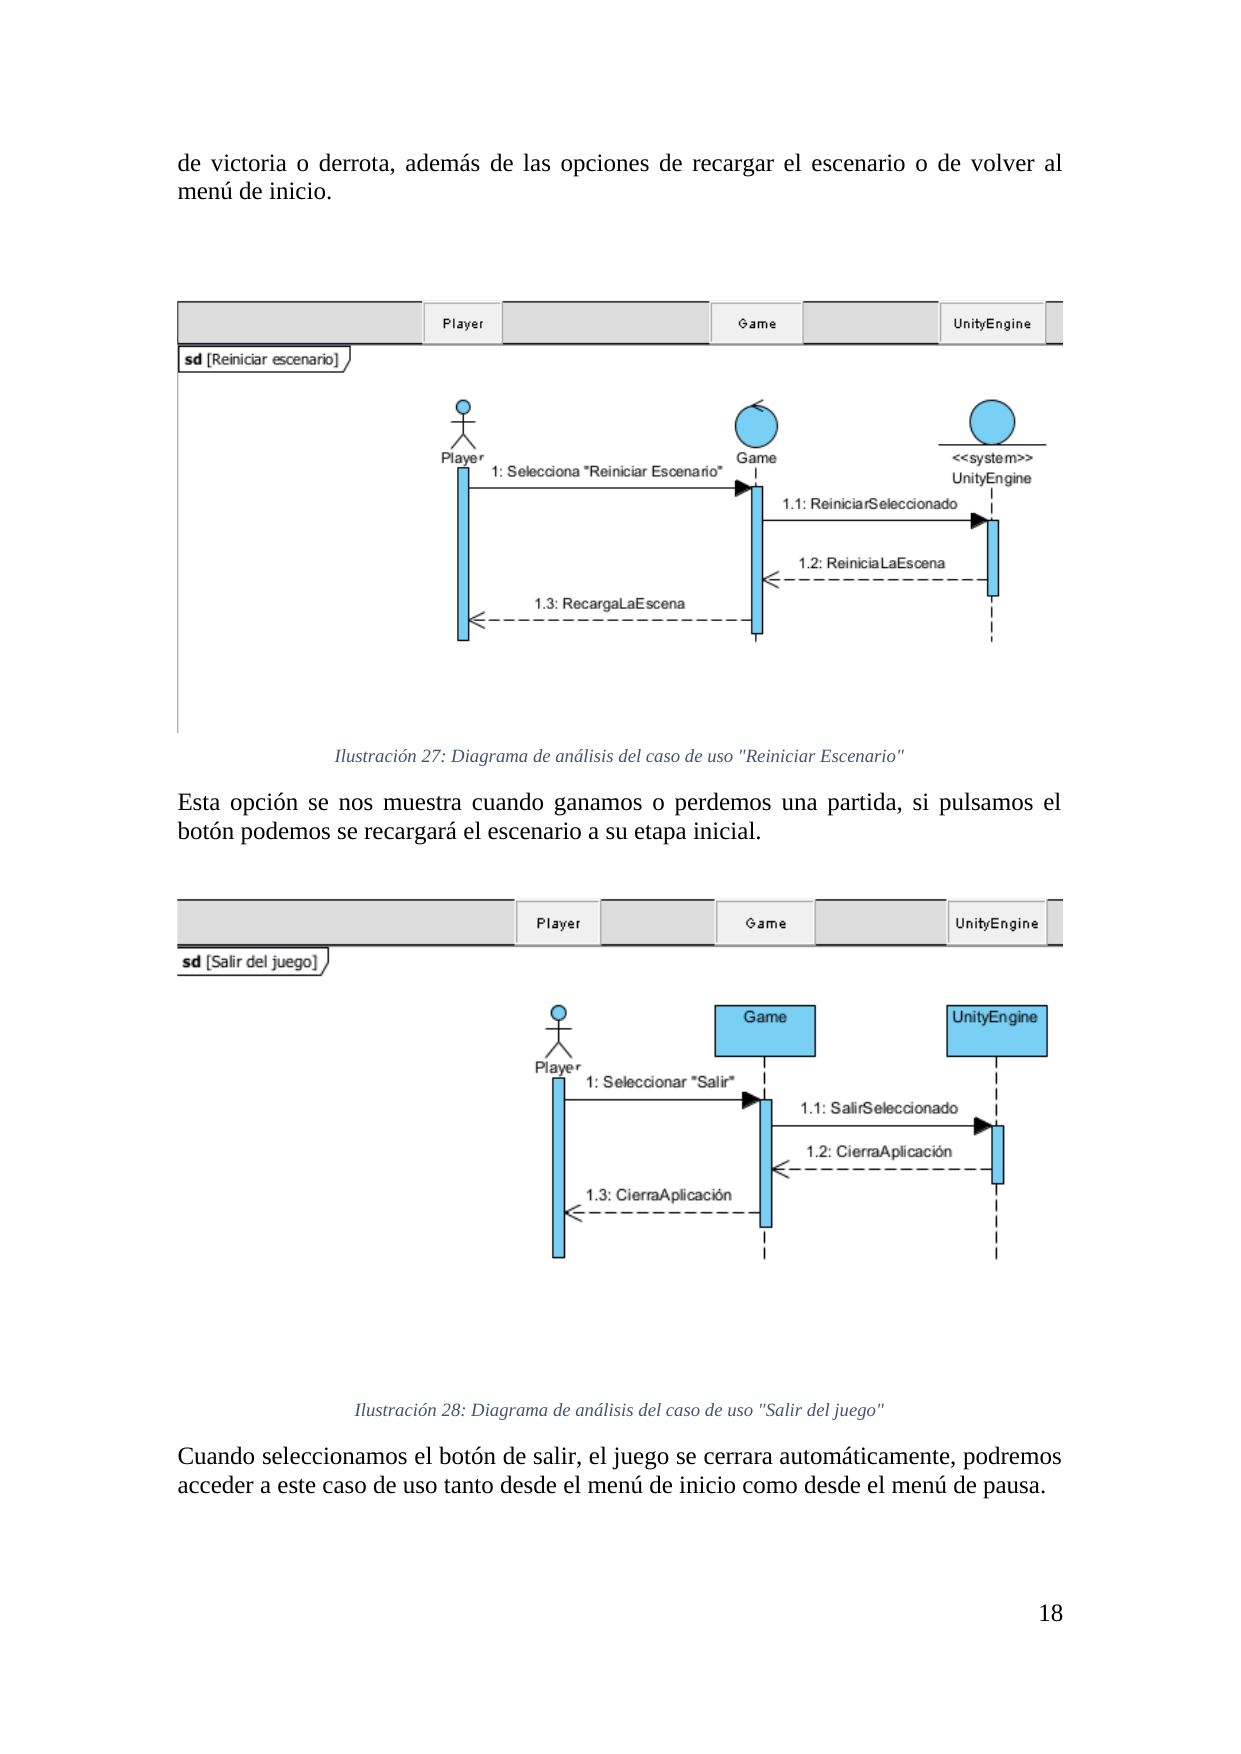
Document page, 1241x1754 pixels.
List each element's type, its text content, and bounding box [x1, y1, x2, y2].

text Esta opción se nos muestra cuando ganamos o perdemos una partida, si pulsamos el botón podemos se recargará el escenario a su etapa inicial. [177, 787, 1063, 844]
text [177, 148, 1063, 205]
picture [177, 300, 1063, 733]
text Cuando seleccionamos el botón de salir, el juego se cerrara automáticamente, podremos acceder a este caso de uso tanto desde el menú de inicio como desde el menú de pausa. [177, 1441, 1063, 1498]
picture [177, 898, 1063, 1386]
